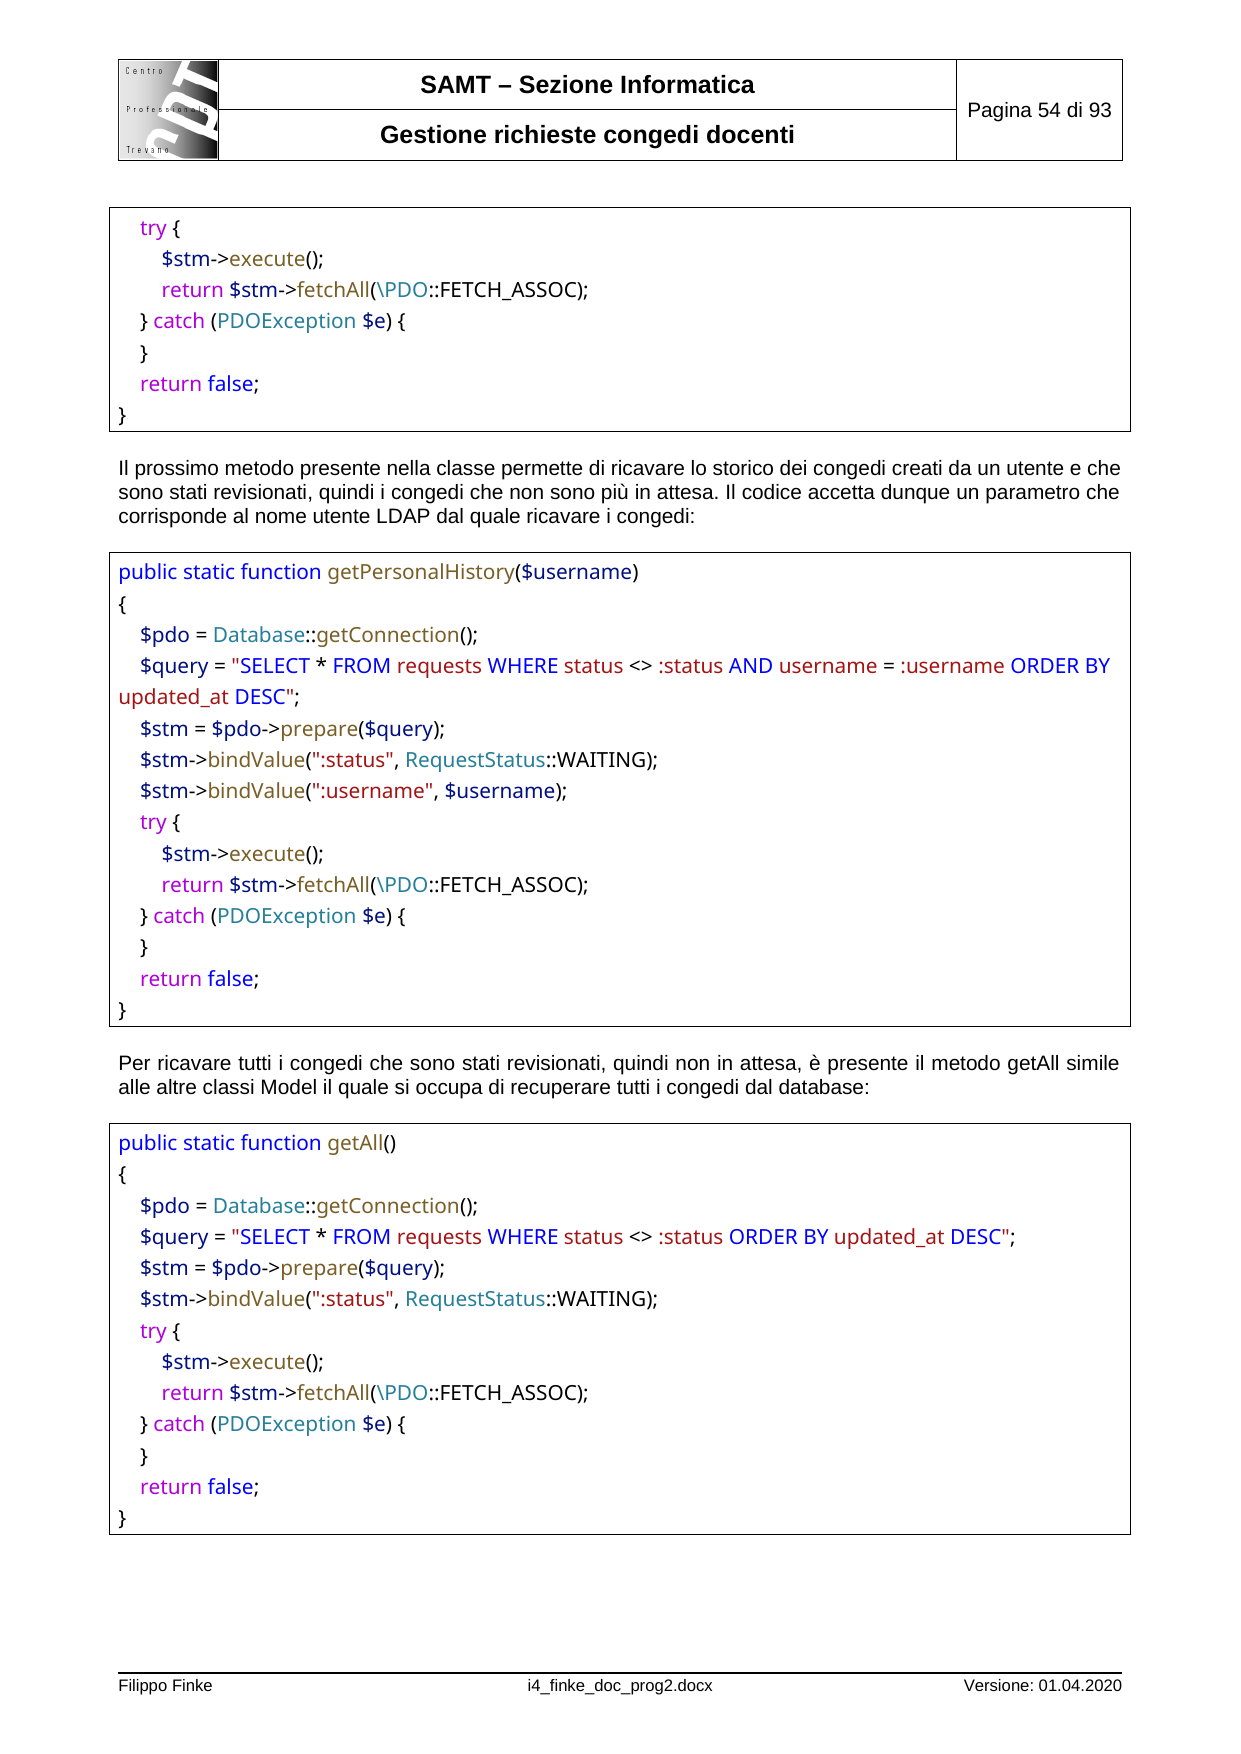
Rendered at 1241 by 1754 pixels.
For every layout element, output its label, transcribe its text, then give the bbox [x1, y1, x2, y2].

text try { [118, 805, 1122, 836]
text return $stm->fetchAll(\PDO::FETCH_ASSOC); [118, 1376, 1122, 1407]
text return $stm->fetchAll(\PDO::FETCH_ASSOC); [118, 272, 1122, 304]
text return false; [118, 961, 1122, 989]
text { [118, 1157, 1122, 1188]
text } [110, 989, 1130, 1026]
text } catch (PDOException $e) { [118, 304, 1122, 335]
text public static function getPersonalHistory($username) [110, 553, 1130, 586]
picture [118, 60, 218, 159]
text } [118, 335, 1122, 366]
text $stm->bindValue(":status", RequestStatus::WAITING); [118, 742, 1122, 773]
text $stm = $pdo->prepare($query); [118, 1251, 1122, 1282]
text return false; [118, 1469, 1122, 1497]
text Il prossimo metodo presente nella classe permette di ricavare lo storico dei congedi creati da un utente e che sono stati revisionati, quindi i congedi che non sono più in attesa. Il codice accetta dunque un parametro che corrisponde al nome utente LDAP dal quale ricavare i congedi: [118, 456, 1122, 528]
text } [110, 1497, 1130, 1534]
text Per ricavare tutti i congedi che sono stati revisionati, quindi non in attesa, è presente il metodo getAll simile alle altre classi Model il quale si occupa di recuperare tutti i congedi dal database: [118, 1051, 1122, 1098]
text $query = "SELECT * FROM requests WHERE status <> :status AND username = :username ORDER BY updated_at DESC"; [118, 648, 1122, 711]
text } [118, 930, 1122, 961]
text $stm->execute(); [118, 1344, 1122, 1376]
text { [118, 586, 1122, 617]
text $stm->bindValue(":username", $username); [118, 773, 1122, 805]
text $query = "SELECT * FROM requests WHERE status <> :status ORDER BY updated_at DESC"; [118, 1219, 1122, 1251]
text try { [118, 1313, 1122, 1344]
text public static function getAll() [110, 1124, 1130, 1157]
text $stm->execute(); [118, 836, 1122, 867]
text $pdo = Database::getConnection(); [118, 1188, 1122, 1219]
text return false; [118, 366, 1122, 394]
text $stm->bindValue(":status", RequestStatus::WAITING); [118, 1282, 1122, 1313]
text } [110, 394, 1130, 431]
text } [118, 1438, 1122, 1469]
text $pdo = Database::getConnection(); [118, 617, 1122, 648]
text } catch (PDOException $e) { [118, 1407, 1122, 1438]
text try { [110, 208, 1130, 241]
text $stm = $pdo->prepare($query); [118, 711, 1122, 742]
text $stm->execute(); [118, 241, 1122, 272]
text return $stm->fetchAll(\PDO::FETCH_ASSOC); [118, 867, 1122, 898]
text } catch (PDOException $e) { [118, 898, 1122, 930]
